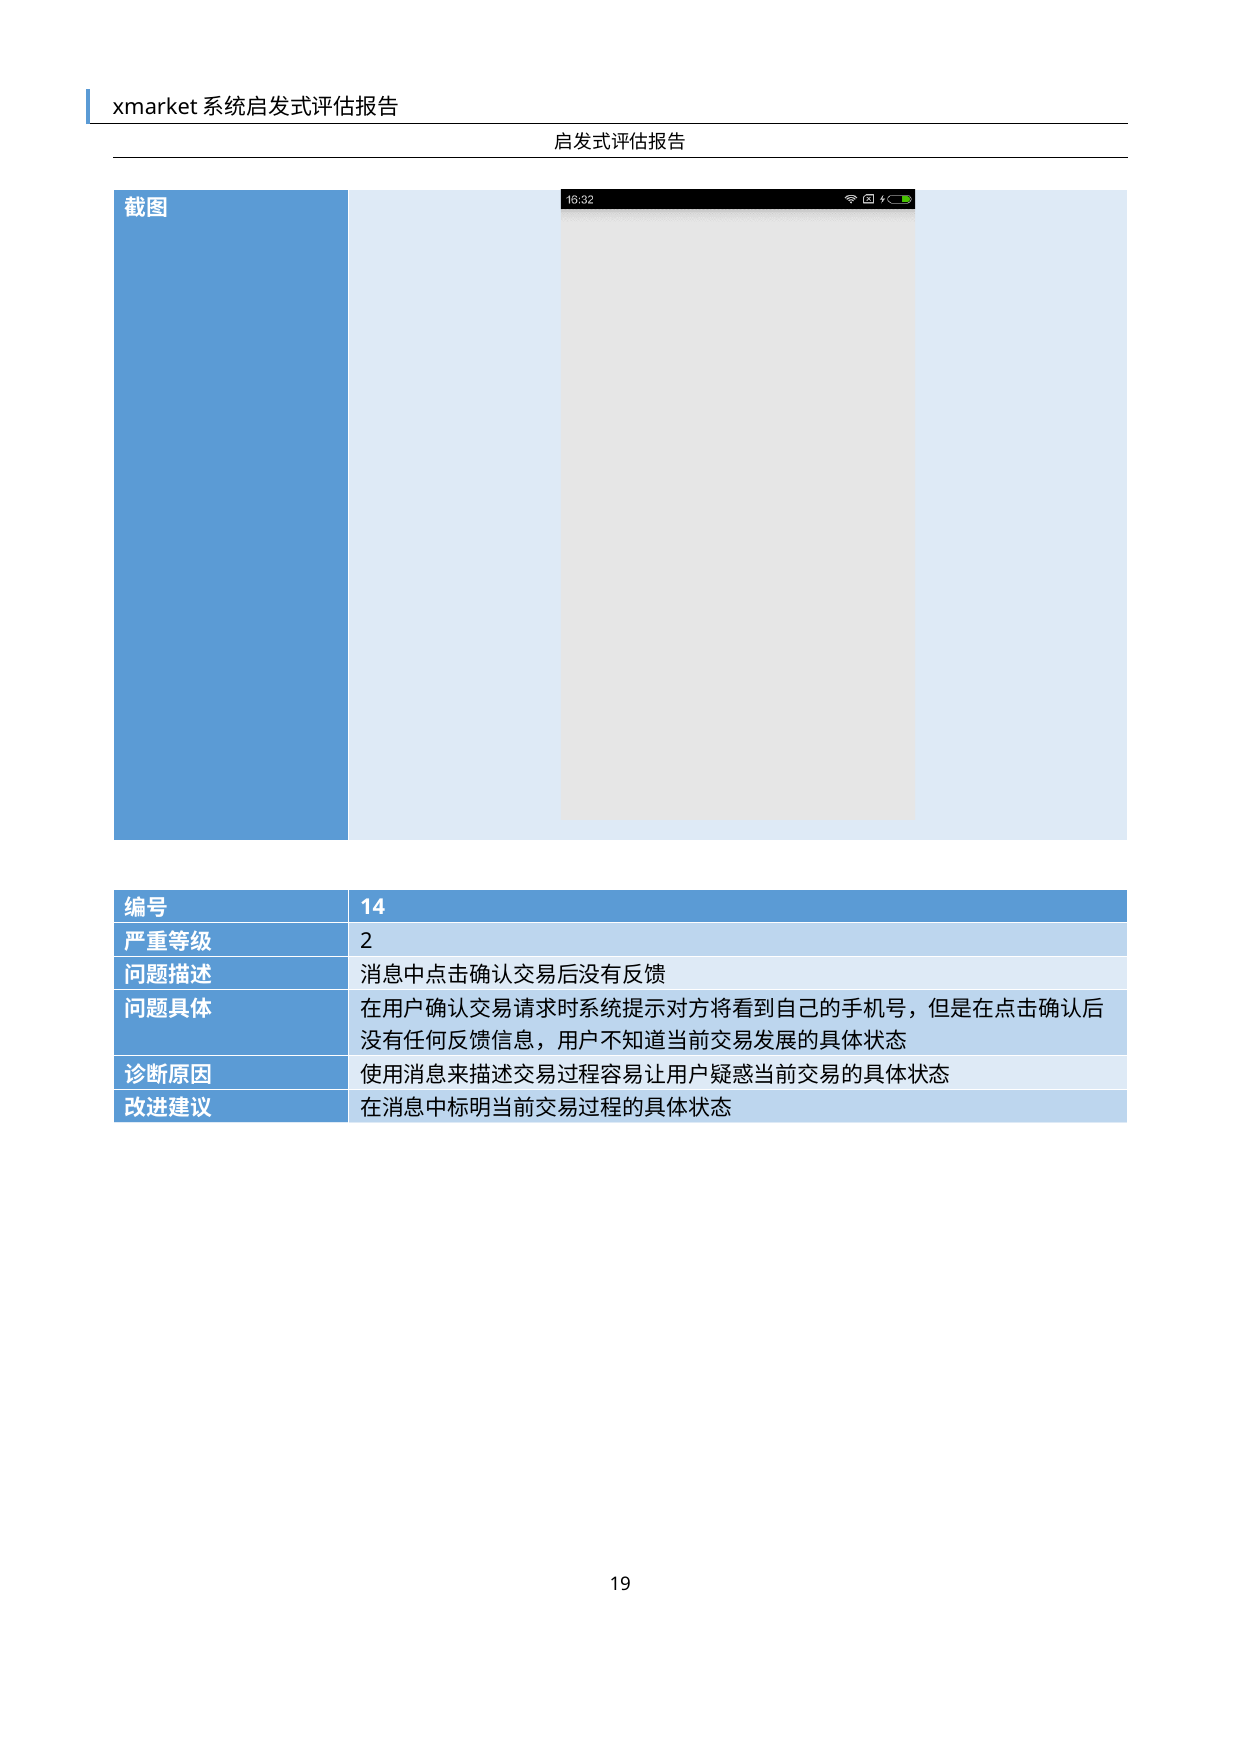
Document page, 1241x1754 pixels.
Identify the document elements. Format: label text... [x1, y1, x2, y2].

table_cell [349, 190, 1127, 840]
table_cell 消息中点击确认交易后没有反馈 [349, 957, 1127, 989]
table_cell 使用消息来描述交易过程容易让用户疑惑当前交易的具体状态 [349, 1056, 1127, 1089]
picture [560, 189, 916, 820]
table_cell 问题描述 [114, 957, 348, 989]
table_cell 2 [349, 923, 1127, 956]
table_cell 诊断原因 [114, 1056, 348, 1089]
table_header 14 [349, 890, 1127, 922]
table_cell 在用户确认交易请求时系统提示对方将看到自己的手机号，但是在点击确认后没有任何反馈信息，用户不知道当前交易发展的具体状态 [349, 990, 1127, 1055]
table_cell 在消息中标明当前交易过程的具体状态 [349, 1090, 1127, 1122]
table_cell 改进建议 [114, 1090, 348, 1122]
table_cell 截图 [114, 190, 348, 840]
table_cell 严重等级 [114, 923, 348, 956]
table_cell 问题具体 [114, 990, 348, 1055]
table_header 编号 [114, 890, 348, 922]
